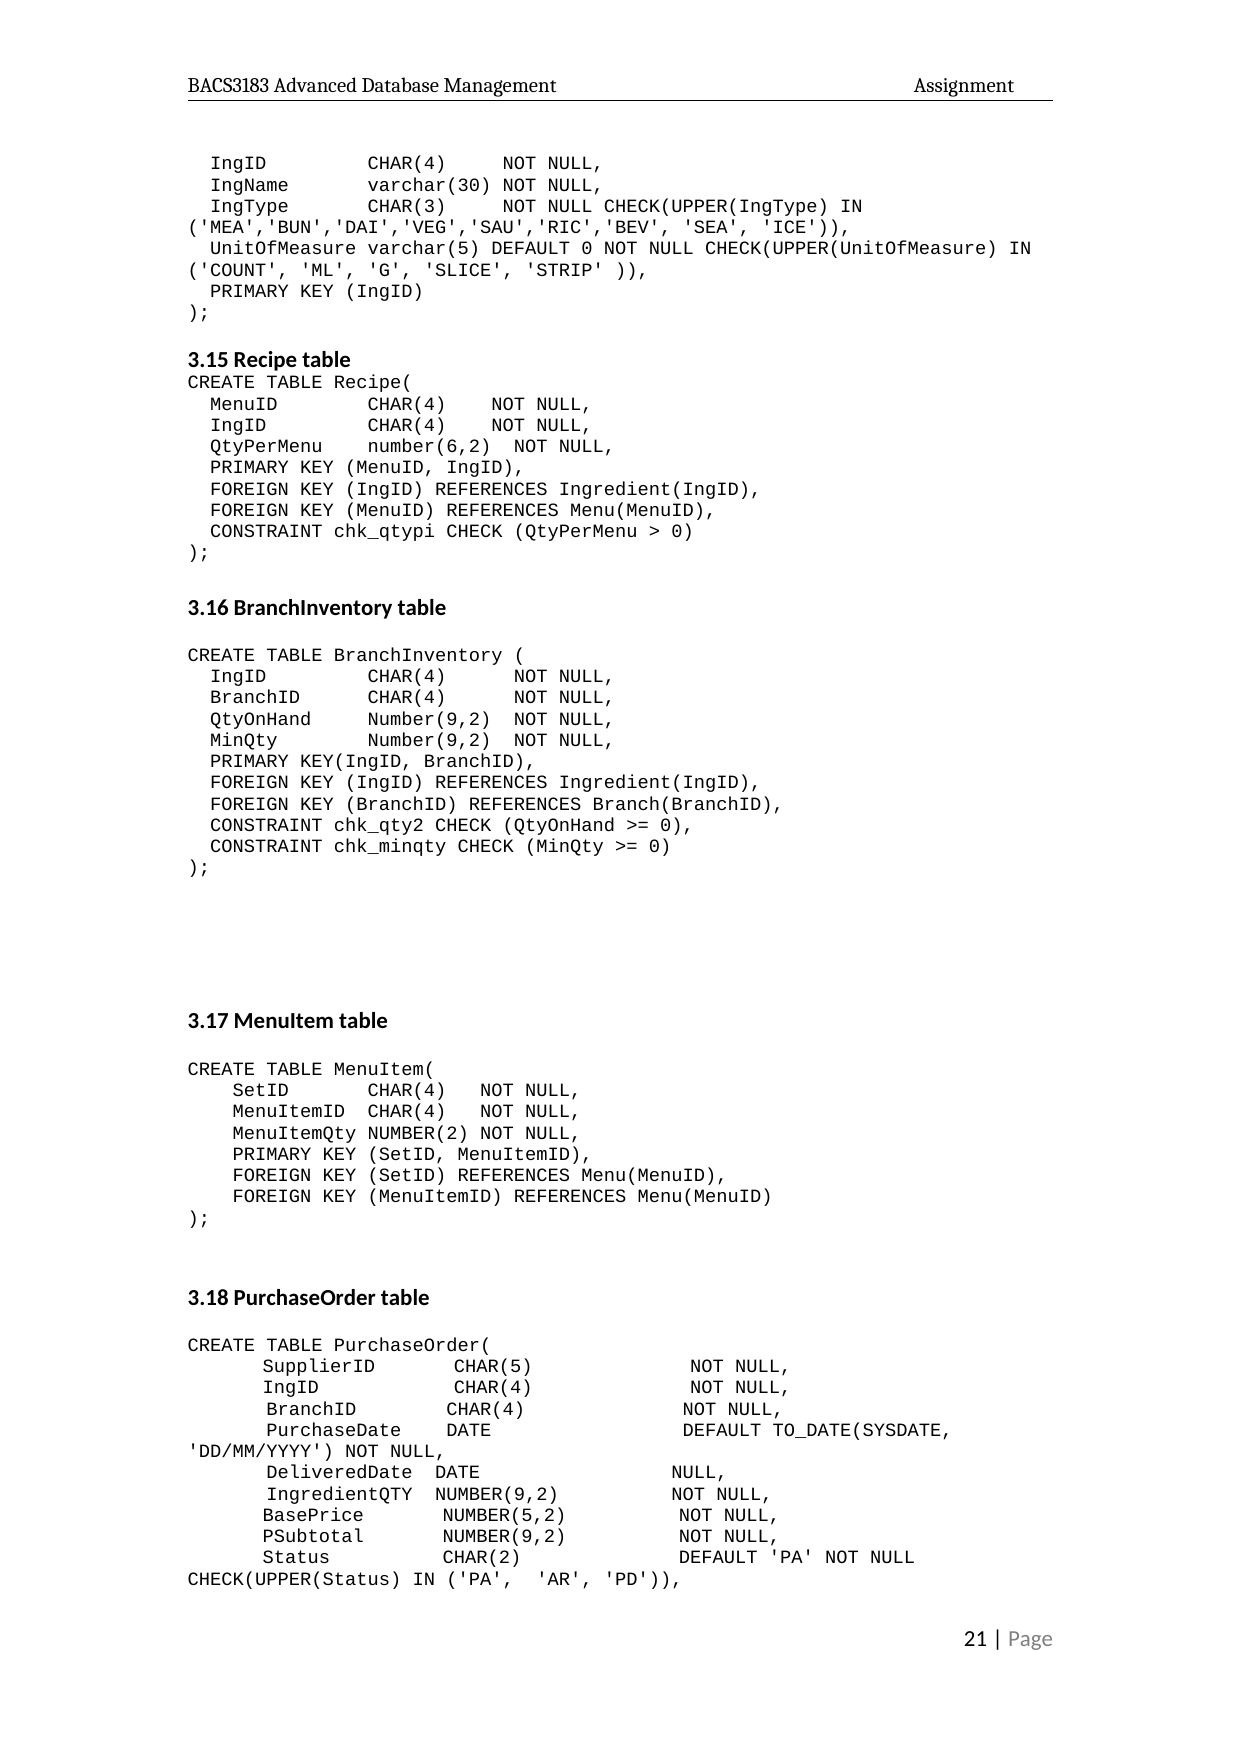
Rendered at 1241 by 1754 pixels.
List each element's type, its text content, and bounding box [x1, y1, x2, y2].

text FOREIGN KEY (MenuID) REFERENCES Menu(MenuID), [187, 501, 1053, 522]
text PRIMARY KEY (IngID) [187, 282, 1053, 303]
text PurchaseDate DATE DEFAULT TO_DATE(SYSDATE, 'DD/MM/YYYY') NOT NULL, [187, 1421, 1053, 1463]
text QtyOnHand Number(9,2) NOT NULL, [187, 709, 1053, 731]
text IngType CHAR(3) NOT NULL CHECK(UPPER(IngType) IN ('MEA','BUN','DAI','VEG','SAU','RIC','BEV', 'SEA', 'ICE')), [187, 197, 1053, 239]
text ); [187, 543, 1053, 564]
text 3.16 BranchInventory table [187, 593, 1053, 621]
text 3.17 MenuItem table [187, 1007, 1053, 1035]
text FOREIGN KEY (SetID) REFERENCES Menu(MenuID), [187, 1166, 1053, 1187]
text MenuItemQty NUMBER(2) NOT NULL, [187, 1123, 1053, 1145]
text BasePrice NUMBER(5,2) NOT NULL, [187, 1506, 1053, 1527]
text MinQty Number(9,2) NOT NULL, [187, 731, 1053, 752]
text PRIMARY KEY (SetID, MenuItemID), [187, 1145, 1053, 1166]
text SetID CHAR(4) NOT NULL, [187, 1081, 1053, 1102]
text QtyPerMenu number(6,2) NOT NULL, [187, 437, 1053, 458]
text ); [187, 1208, 1053, 1230]
text FOREIGN KEY (BranchID) REFERENCES Branch(BranchID), [187, 794, 1053, 816]
text IngName varchar(30) NOT NULL, [187, 175, 1053, 197]
text UnitOfMeasure varchar(5) DEFAULT 0 NOT NULL CHECK(UPPER(UnitOfMeasure) IN ('COUNT', 'ML', 'G', 'SLICE', 'STRIP' )), [187, 239, 1053, 282]
text CONSTRAINT chk_minqty CHECK (MinQty >= 0) [187, 837, 1053, 858]
text DeliveredDate DATE NULL, [187, 1463, 1053, 1484]
text CREATE TABLE PurchaseOrder( [187, 1336, 1053, 1357]
text BranchID CHAR(4) NOT NULL, [187, 1399, 1053, 1421]
text PSubtotal NUMBER(9,2) NOT NULL, [187, 1527, 1053, 1548]
text 3.15 Recipe table [187, 345, 1053, 373]
text MenuItemID CHAR(4) NOT NULL, [187, 1102, 1053, 1123]
text IngredientQTY NUMBER(9,2) NOT NULL, [187, 1484, 1053, 1506]
text PRIMARY KEY (MenuID, IngID), [187, 458, 1053, 479]
text Status CHAR(2) DEFAULT 'PA' NOT NULL CHECK(UPPER(Status) IN ('PA', 'AR', 'PD')), [187, 1548, 1053, 1591]
text MenuID CHAR(4) NOT NULL, [187, 394, 1053, 416]
text 3.18 PurchaseOrder table [187, 1283, 1053, 1311]
text SupplierID CHAR(5) NOT NULL, [187, 1357, 1053, 1378]
text IngID CHAR(4) NOT NULL, [187, 416, 1053, 437]
text CONSTRAINT chk_qty2 CHECK (QtyOnHand >= 0), [187, 816, 1053, 837]
text IngID CHAR(4) NOT NULL, [187, 667, 1053, 688]
text BranchID CHAR(4) NOT NULL, [187, 688, 1053, 709]
text CREATE TABLE MenuItem( [187, 1060, 1053, 1081]
text FOREIGN KEY (IngID) REFERENCES Ingredient(IngID), [187, 773, 1053, 794]
text FOREIGN KEY (MenuItemID) REFERENCES Menu(MenuID) [187, 1187, 1053, 1208]
text CREATE TABLE BranchInventory ( [187, 646, 1053, 667]
text ); [187, 303, 1053, 324]
text ); [187, 858, 1053, 879]
text FOREIGN KEY (IngID) REFERENCES Ingredient(IngID), [187, 479, 1053, 501]
text IngID CHAR(4) NOT NULL, [187, 1378, 1053, 1399]
text IngID CHAR(4) NOT NULL, [187, 154, 1053, 175]
text CONSTRAINT chk_qtypi CHECK (QtyPerMenu > 0) [187, 522, 1053, 543]
text PRIMARY KEY(IngID, BranchID), [187, 752, 1053, 773]
text CREATE TABLE Recipe( [187, 373, 1053, 394]
